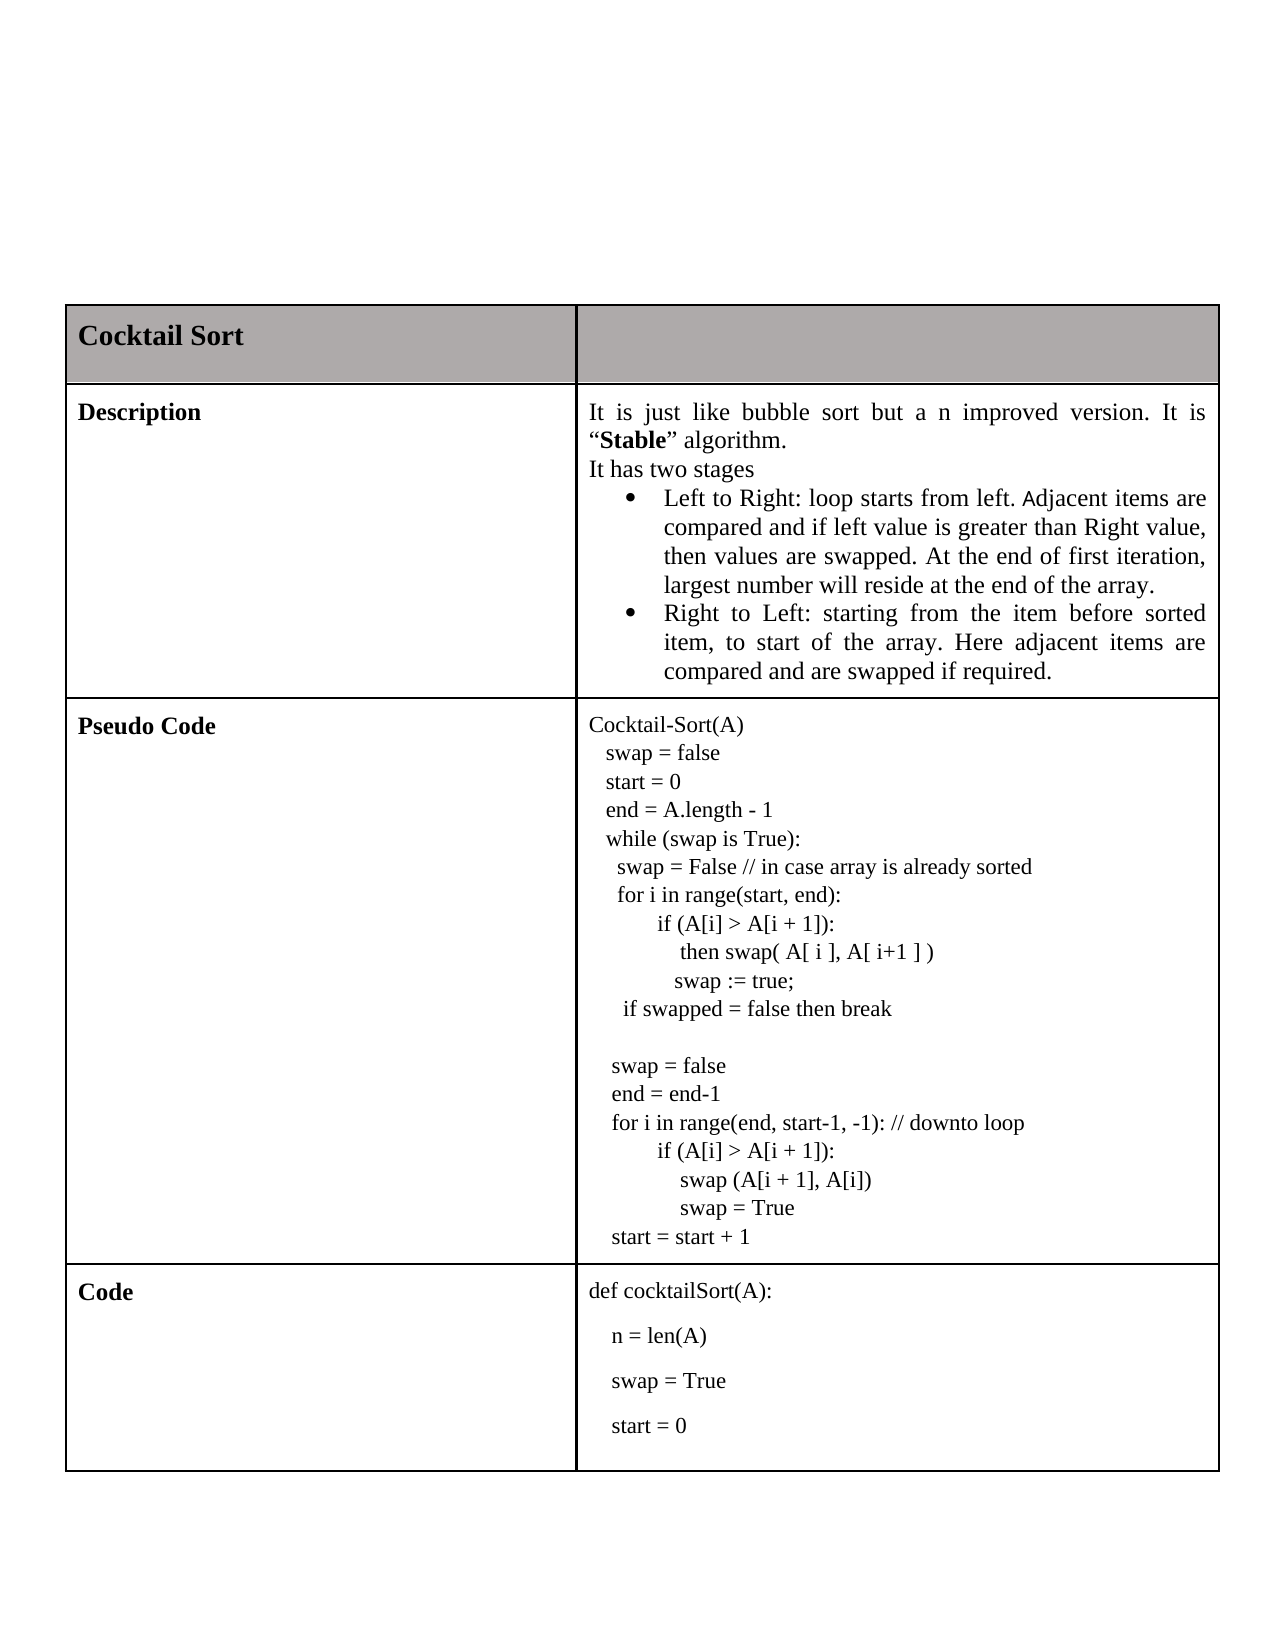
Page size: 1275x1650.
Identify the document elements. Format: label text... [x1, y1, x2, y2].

table_cell Pseudo Code [67, 699, 575, 1263]
table_cell Description [67, 385, 575, 697]
table_cell Cocktail-Sort(A) swap = false start = 0 end = A.length - 1 while (swap is True): swap = False // in case array is already sorted for i in range(start, end): if (A[i] > A[i + 1]): then swap( A[ i ], A[ i+1 ] ) swap := true; if swapped = false then break swap = false end = end-1 for i in range(end, start-1, -1): // downto loop if (A[i] > A[i + 1]): swap (A[i + 1], A[i]) swap = True start = start + 1 [578, 699, 1218, 1263]
table_header Cocktail Sort [67, 306, 575, 382]
table_cell Code [67, 1265, 575, 1469]
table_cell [578, 1265, 1218, 1469]
table_cell It is just like bubble sort but a n improved version. It is “Stable” algorithm. It has two stages Left to Right: loop starts from left. Adjacent items are compared and if left value is greater than Right value, then values are swapped. At the end of first iteration, largest number will reside at the end of the array. Right to Left: starting from the item before sorted item, to start of the array. Here adjacent items are compared and are swapped if required. [578, 385, 1218, 697]
table_header [578, 306, 1218, 382]
